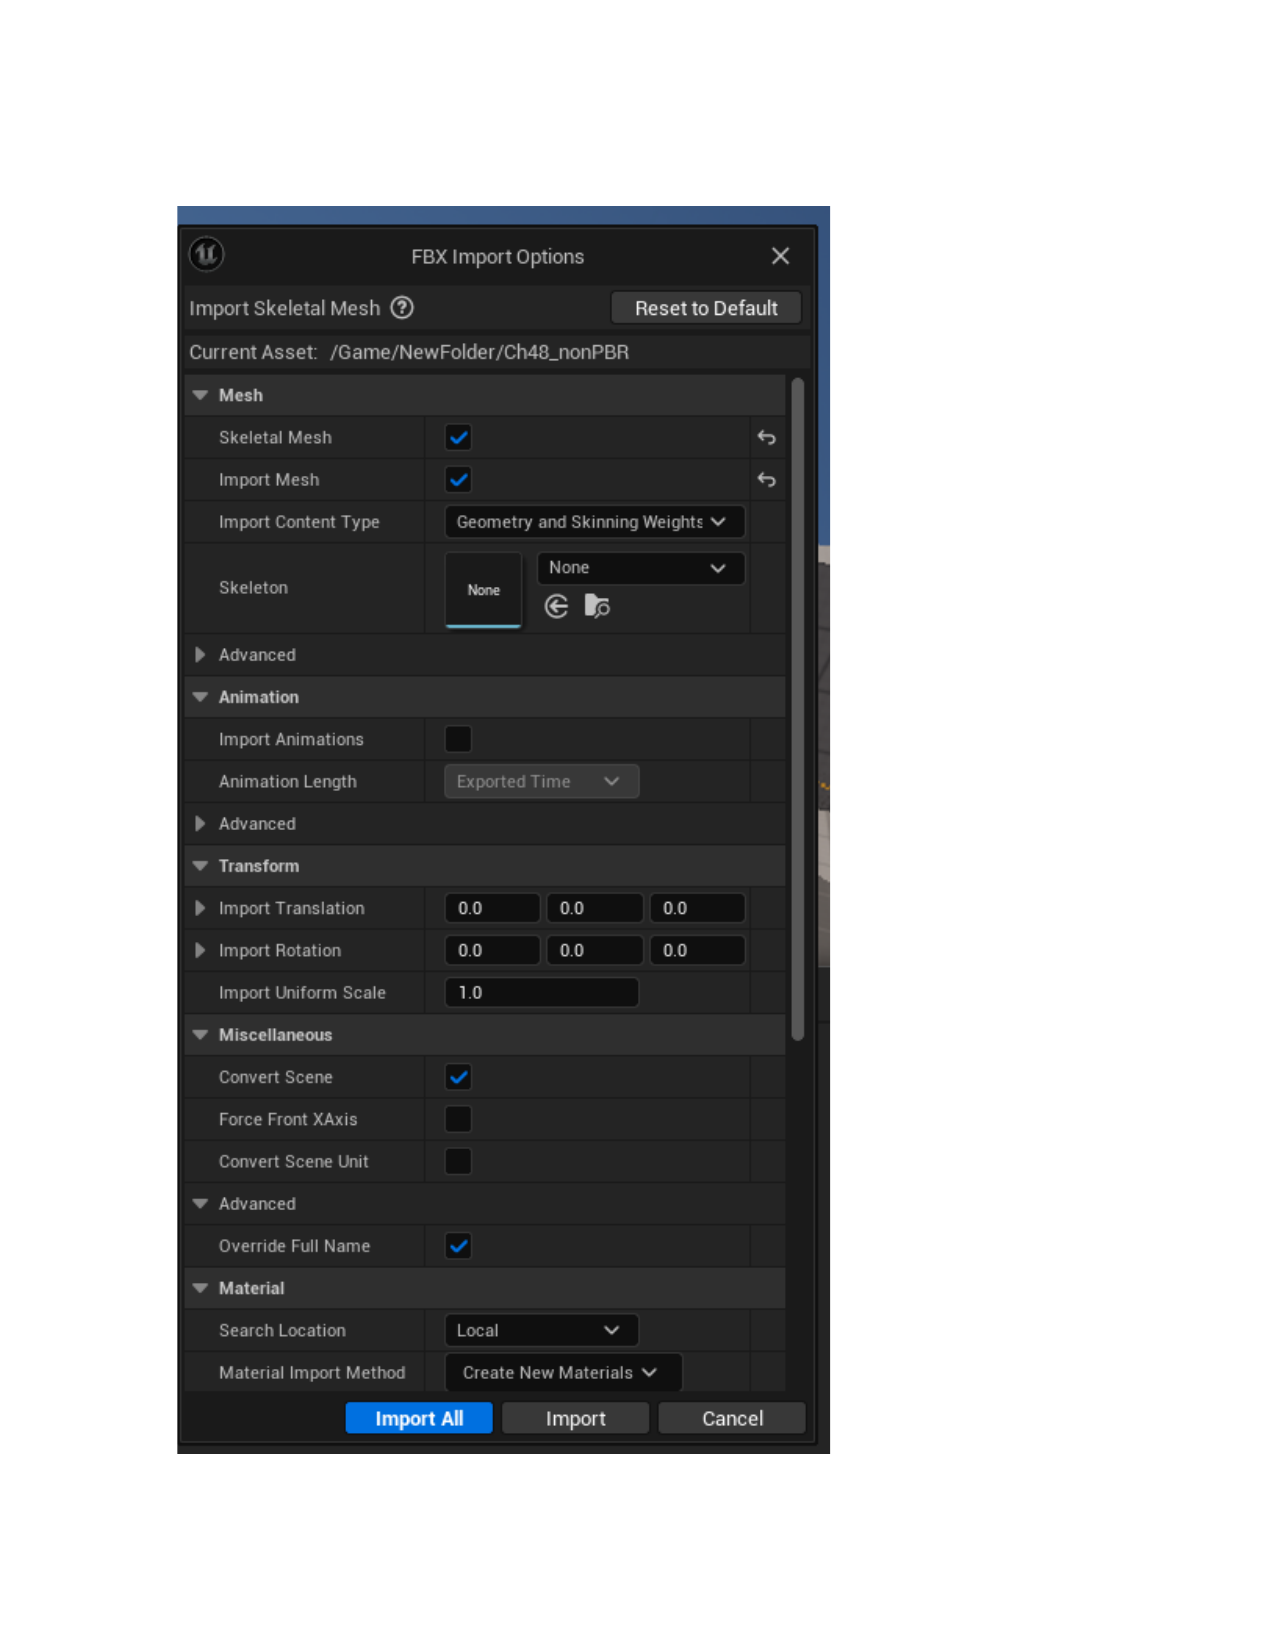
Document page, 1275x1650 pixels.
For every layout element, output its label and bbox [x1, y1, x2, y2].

picture [177, 206, 831, 1454]
